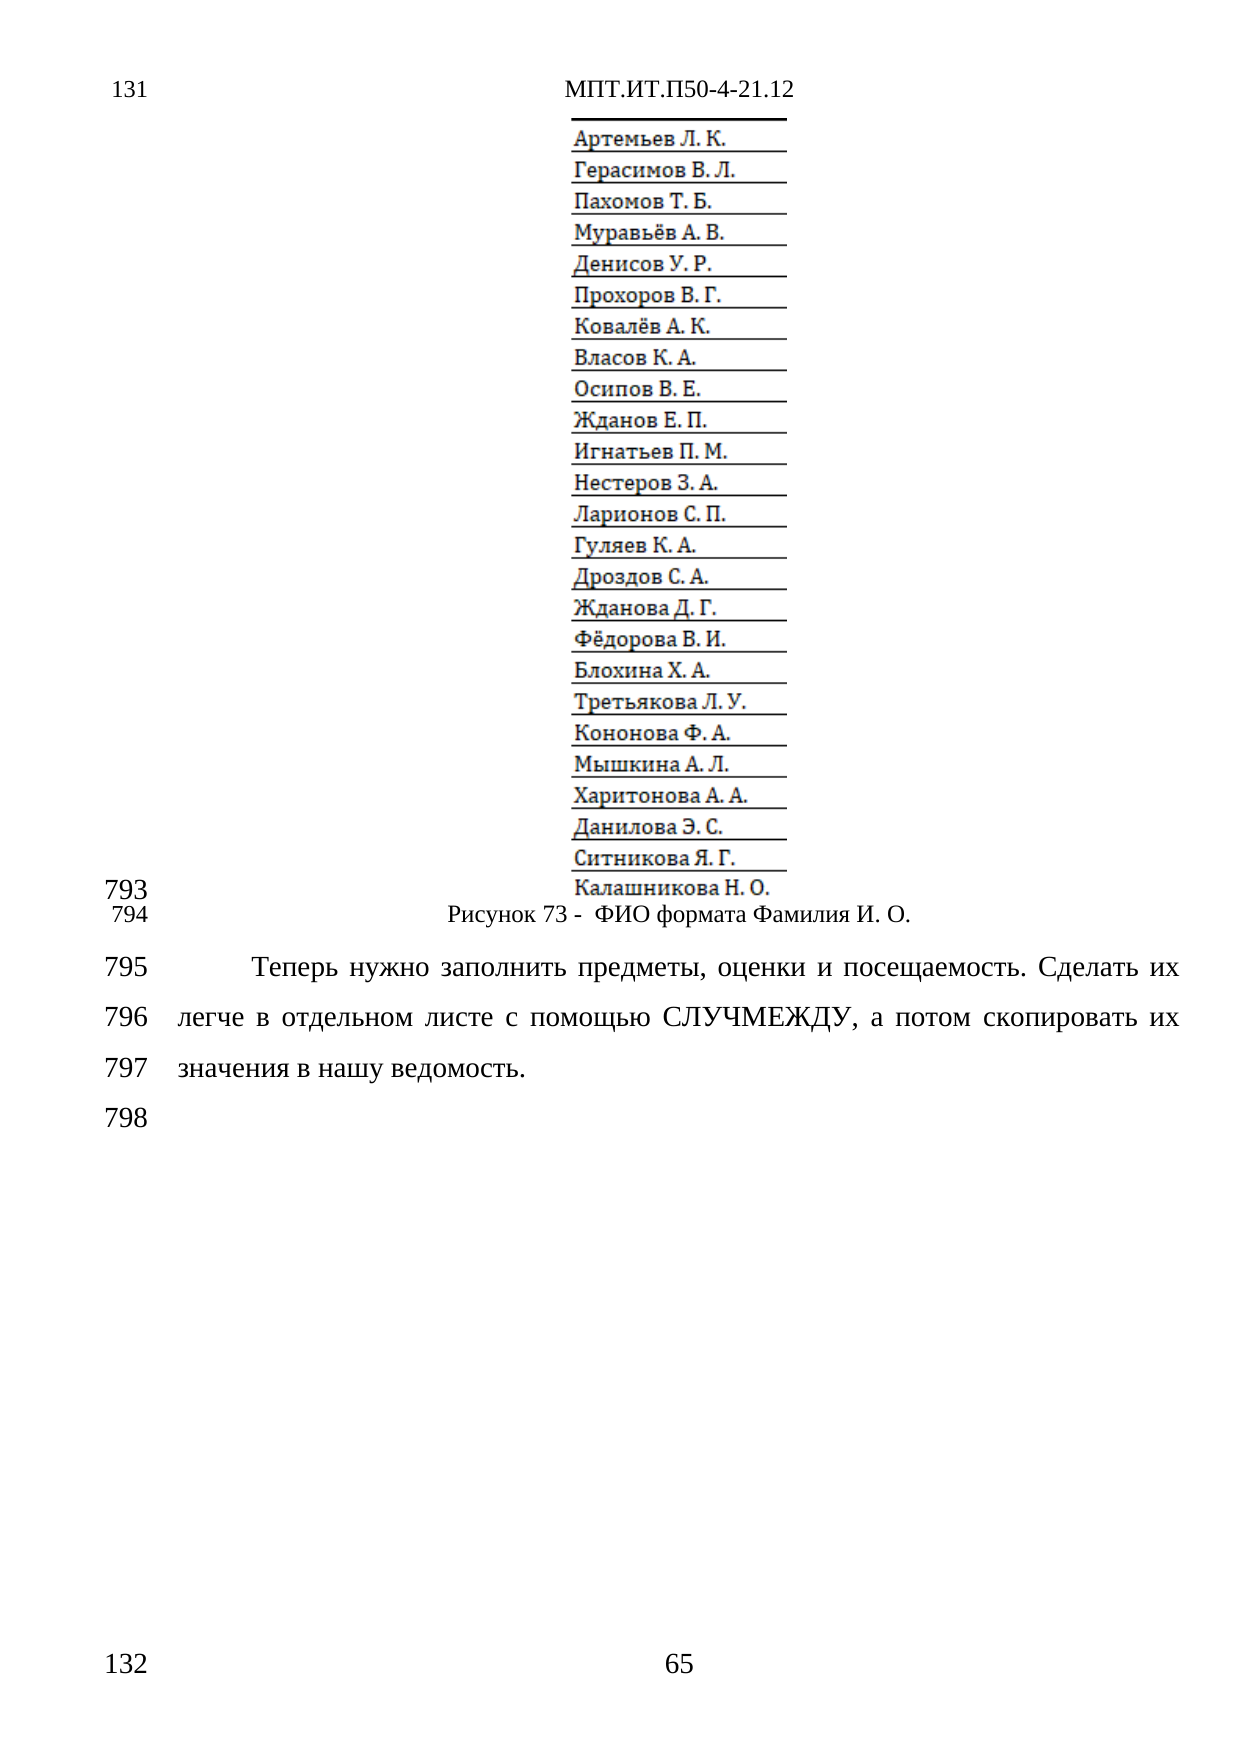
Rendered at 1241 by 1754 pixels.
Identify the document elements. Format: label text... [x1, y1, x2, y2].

text Рисунок 73 - ФИО формата Фамилия И. О. [177, 899, 1181, 928]
text Теперь нужно заполнить предметы, оценки и посещаемость. Сделать их легче в отдельном листе с помощью СЛУЧМЕЖДУ, а потом скопировать их значения в нашу ведомость. [177, 949, 1181, 1083]
picture [571, 118, 787, 900]
